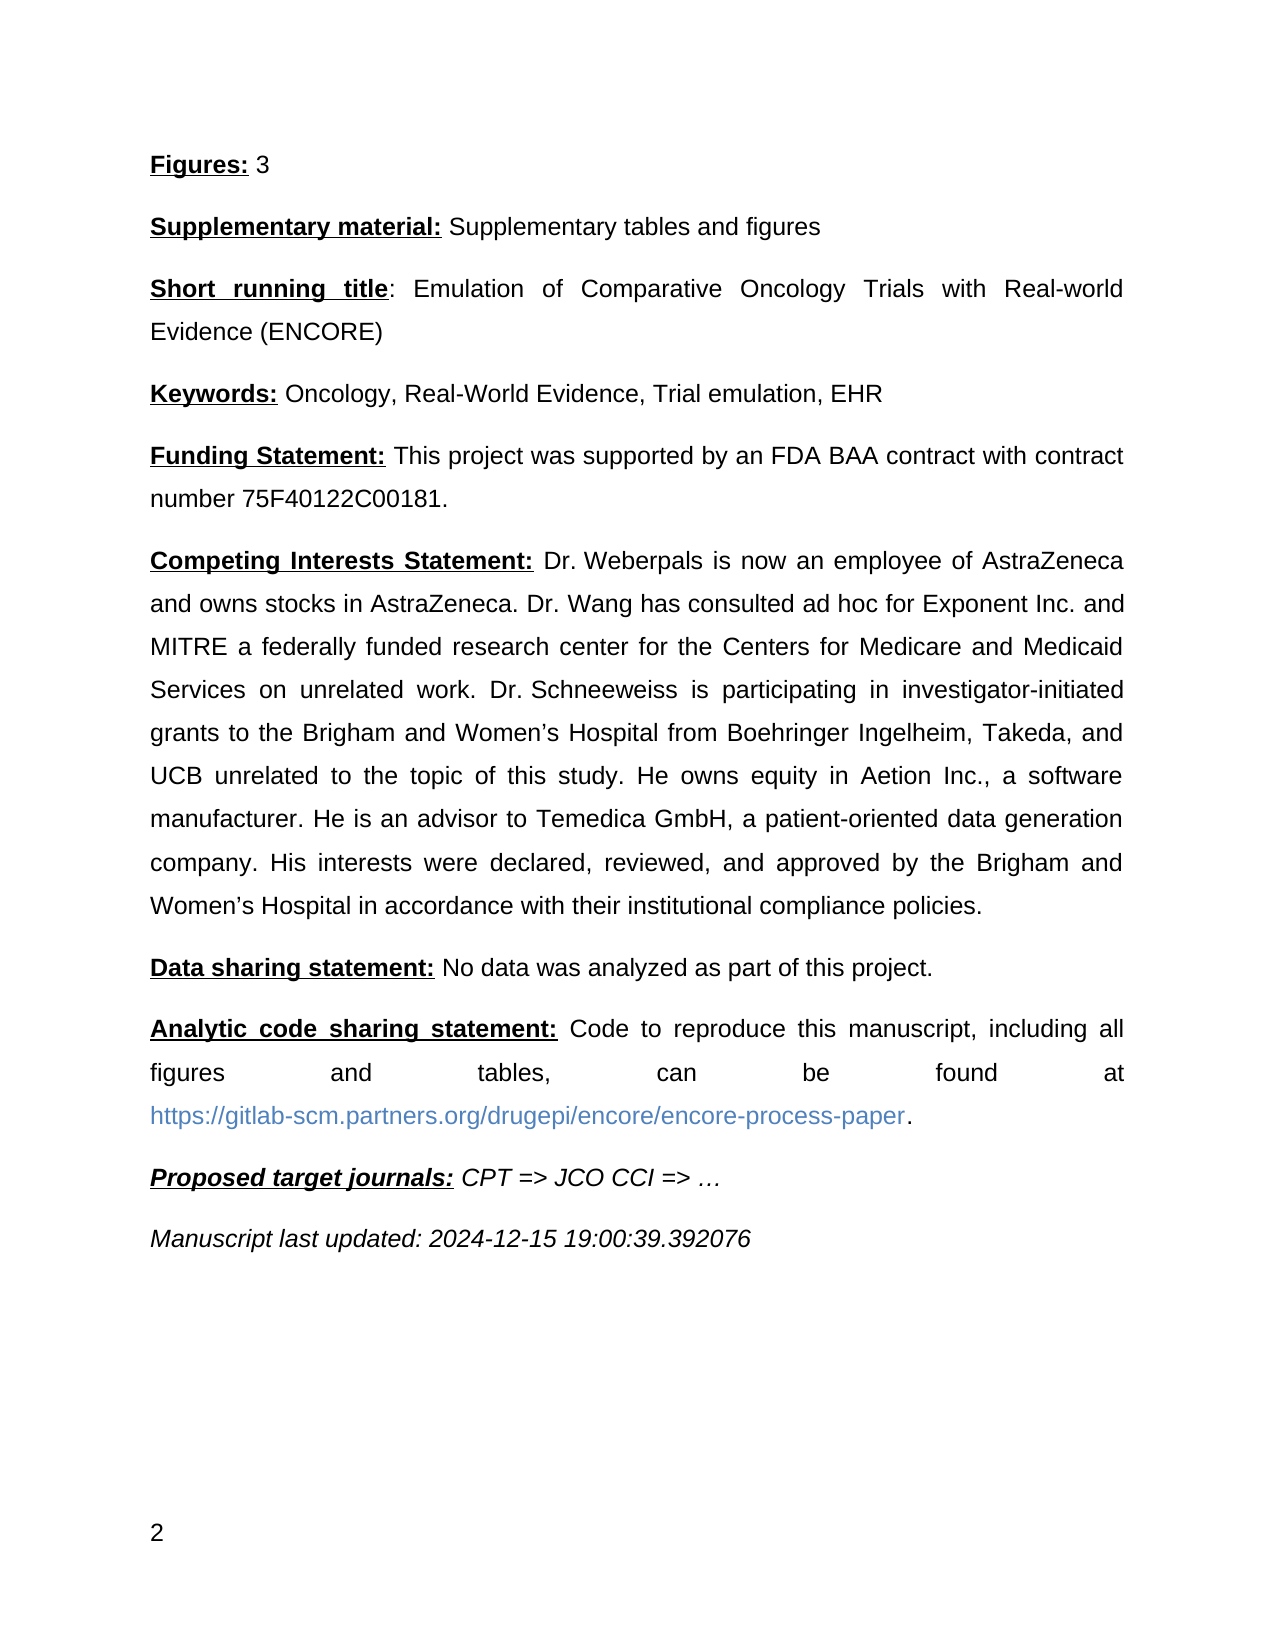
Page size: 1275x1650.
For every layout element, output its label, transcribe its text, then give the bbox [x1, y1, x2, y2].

text Proposed target journals: CPT => JCO CCI => … [150, 1162, 1125, 1191]
text Data sharing statement: No data was analyzed as part of this project. [150, 952, 1125, 981]
text Keywords: Oncology, Real-World Evidence, Trial emulation, EHR [150, 379, 1125, 407]
text Competing Interests Statement: Dr. Weberpals is now an employee of AstraZeneca and owns stocks in AstraZeneca. Dr. Wang has consulted ad hoc for Exponent Inc. and MITRE a federally funded research center for the Centers for Medicare and Medicaid Services on unrelated work. Dr. Schneeweiss is participating in investigator-initiated grants to the Brigham and Women’s Hospital from Boehringer Ingelheim, Takeda, and UCB unrelated to the topic of this study. He owns equity in Aetion Inc., a software manufacturer. He is an advisor to Temedica GmbH, a patient-oriented data generation company. His interests were declared, reviewed, and approved by the Brigham and Women’s Hospital in accordance with their institutional compliance policies. [150, 546, 1125, 919]
text Short running title: Emulation of Comparative Oncology Trials with Real-world Evidence (ENCORE) [150, 274, 1125, 346]
text Analytic code sharing statement: Code to reproduce this manuscript, including all figures and tables, can be found at https://gitlab-scm.partners.org/drugepi/encore/encore-process-paper. [150, 1014, 1125, 1129]
text Manuscript last updated: 2024-12-15 19:00:39.392076 [150, 1224, 1125, 1253]
text Funding Statement: This project was supported by an FDA BAA contract with contract number 75F40122C00181. [150, 441, 1125, 512]
text Figures: 3 [150, 150, 1125, 179]
text Supplementary material: Supplementary tables and figures [150, 212, 1125, 241]
